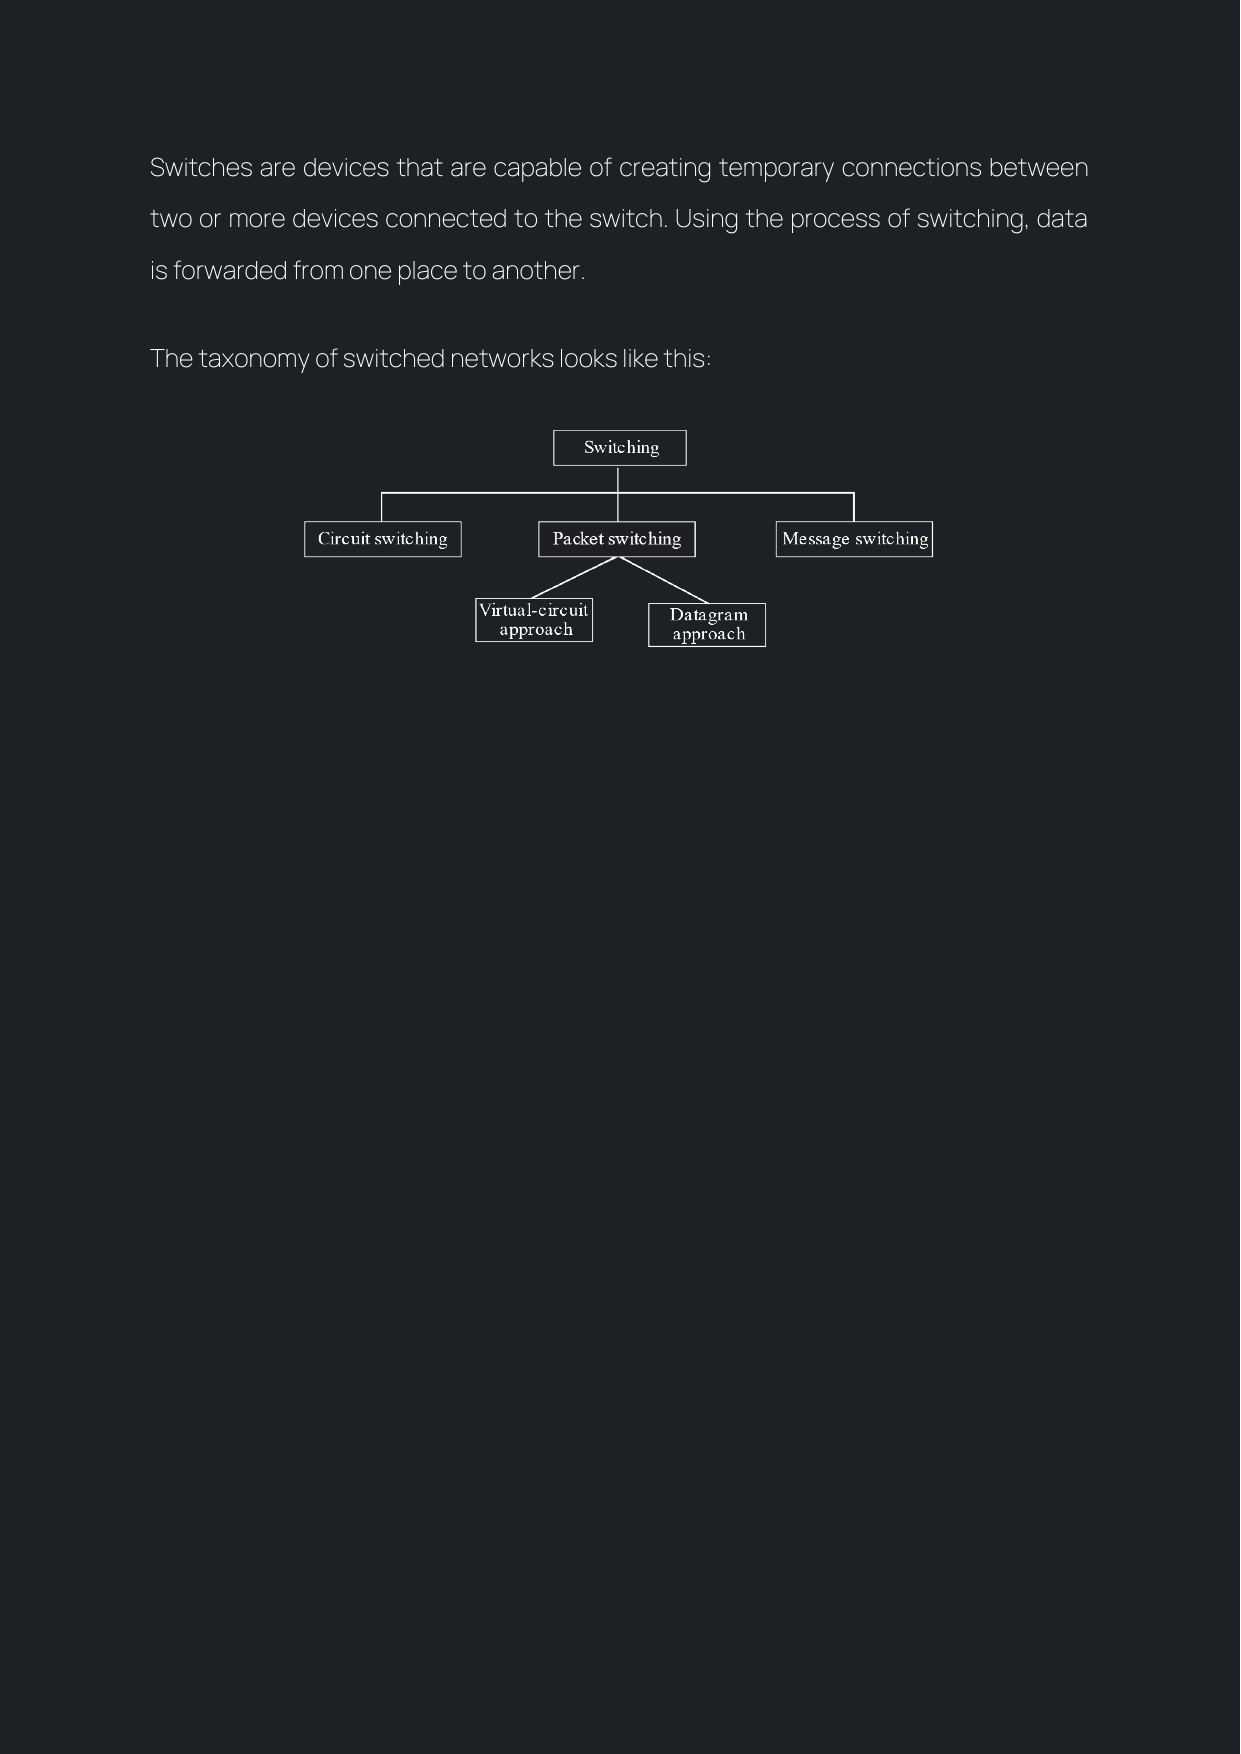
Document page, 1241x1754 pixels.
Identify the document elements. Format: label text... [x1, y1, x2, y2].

text Switches are devices that are capable of creating temporary connections between two or more devices connected to the switch. Using the process of switching, data is forwarded from one place to another. [150, 150, 1090, 287]
text The taxonomy of switched networks looks like this: [150, 341, 1090, 375]
picture [304, 430, 936, 650]
